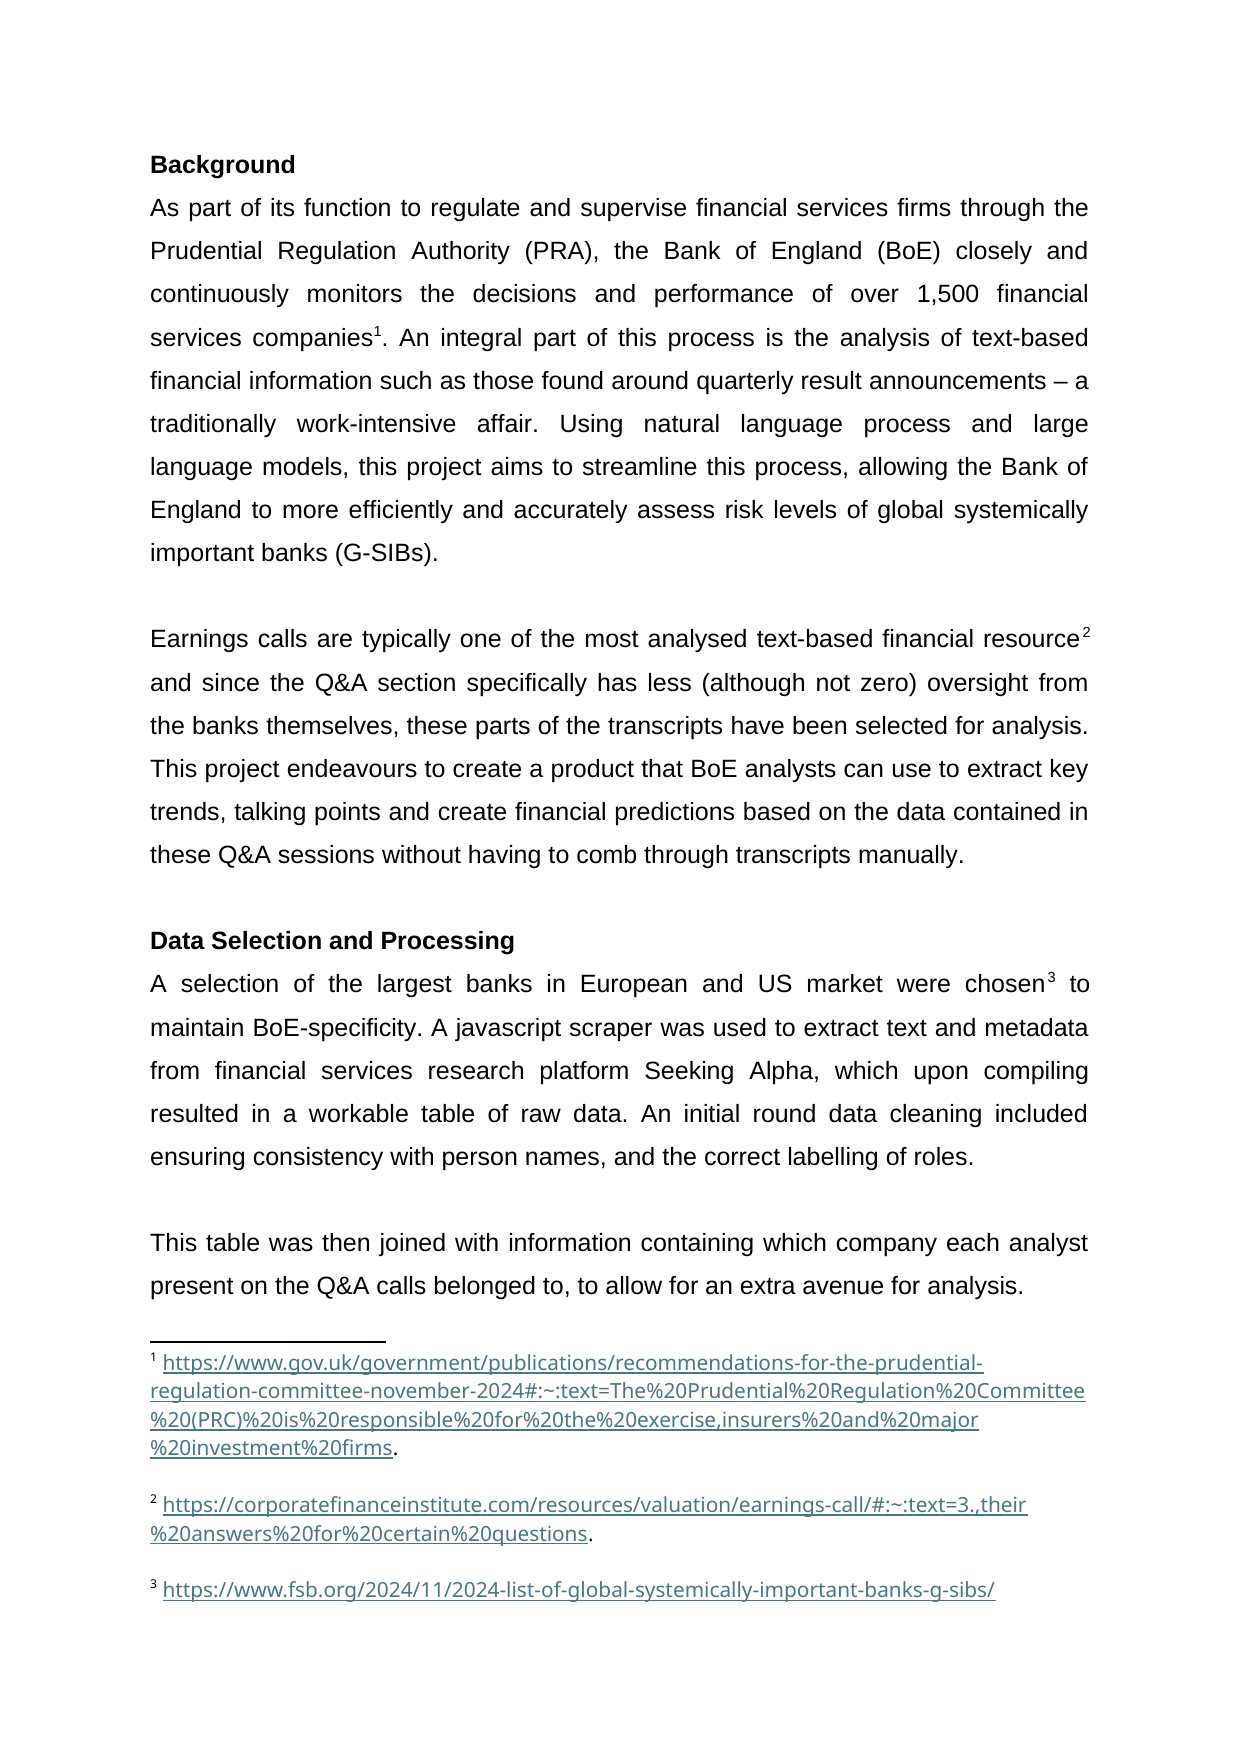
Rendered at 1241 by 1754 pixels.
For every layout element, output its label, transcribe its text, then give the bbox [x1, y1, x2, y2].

text Data Selection and Processing [150, 926, 1090, 955]
text Earnings calls are typically one of the most analysed text-based financial resource and since the Q&A section specifically has less (although not zero) oversight from the banks themselves, these parts of the transcripts have been selected for analysis. This project endeavours to create a product that BoE analysts can use to extract key trends, talking points and create financial predictions based on the data contained in these Q&A sessions without having to comb through transcripts manually. [150, 624, 1090, 869]
text Background [150, 150, 1090, 179]
text This table was then joined with information containing which company each analyst present on the Q&A calls belonged to, to allow for an extra avenue for analysis. [150, 1228, 1090, 1300]
text As part of its function to regulate and supervise financial services firms through the Prudential Regulation Authority (PRA), the Bank of England (BoE) closely and continuously monitors the decisions and performance of over 1,500 financial services companies. An integral part of this process is the analysis of text-based financial information such as those found around quarterly result announcements – a traditionally work-intensive affair. Using natural language process and large language models, this project aims to streamline this process, allowing the Bank of England to more efficiently and accurately assess risk levels of global systemically important banks (G-SIBs). [150, 193, 1090, 567]
text A selection of the largest banks in European and US market were chosen to maintain BoE-specificity. A javascript scraper was used to extract text and metadata from financial services research platform Seeking Alpha, which upon compiling resulted in a workable table of raw data. An initial round data cleaning included ensuring consistency with person names, and the correct labelling of roles. [150, 969, 1090, 1171]
